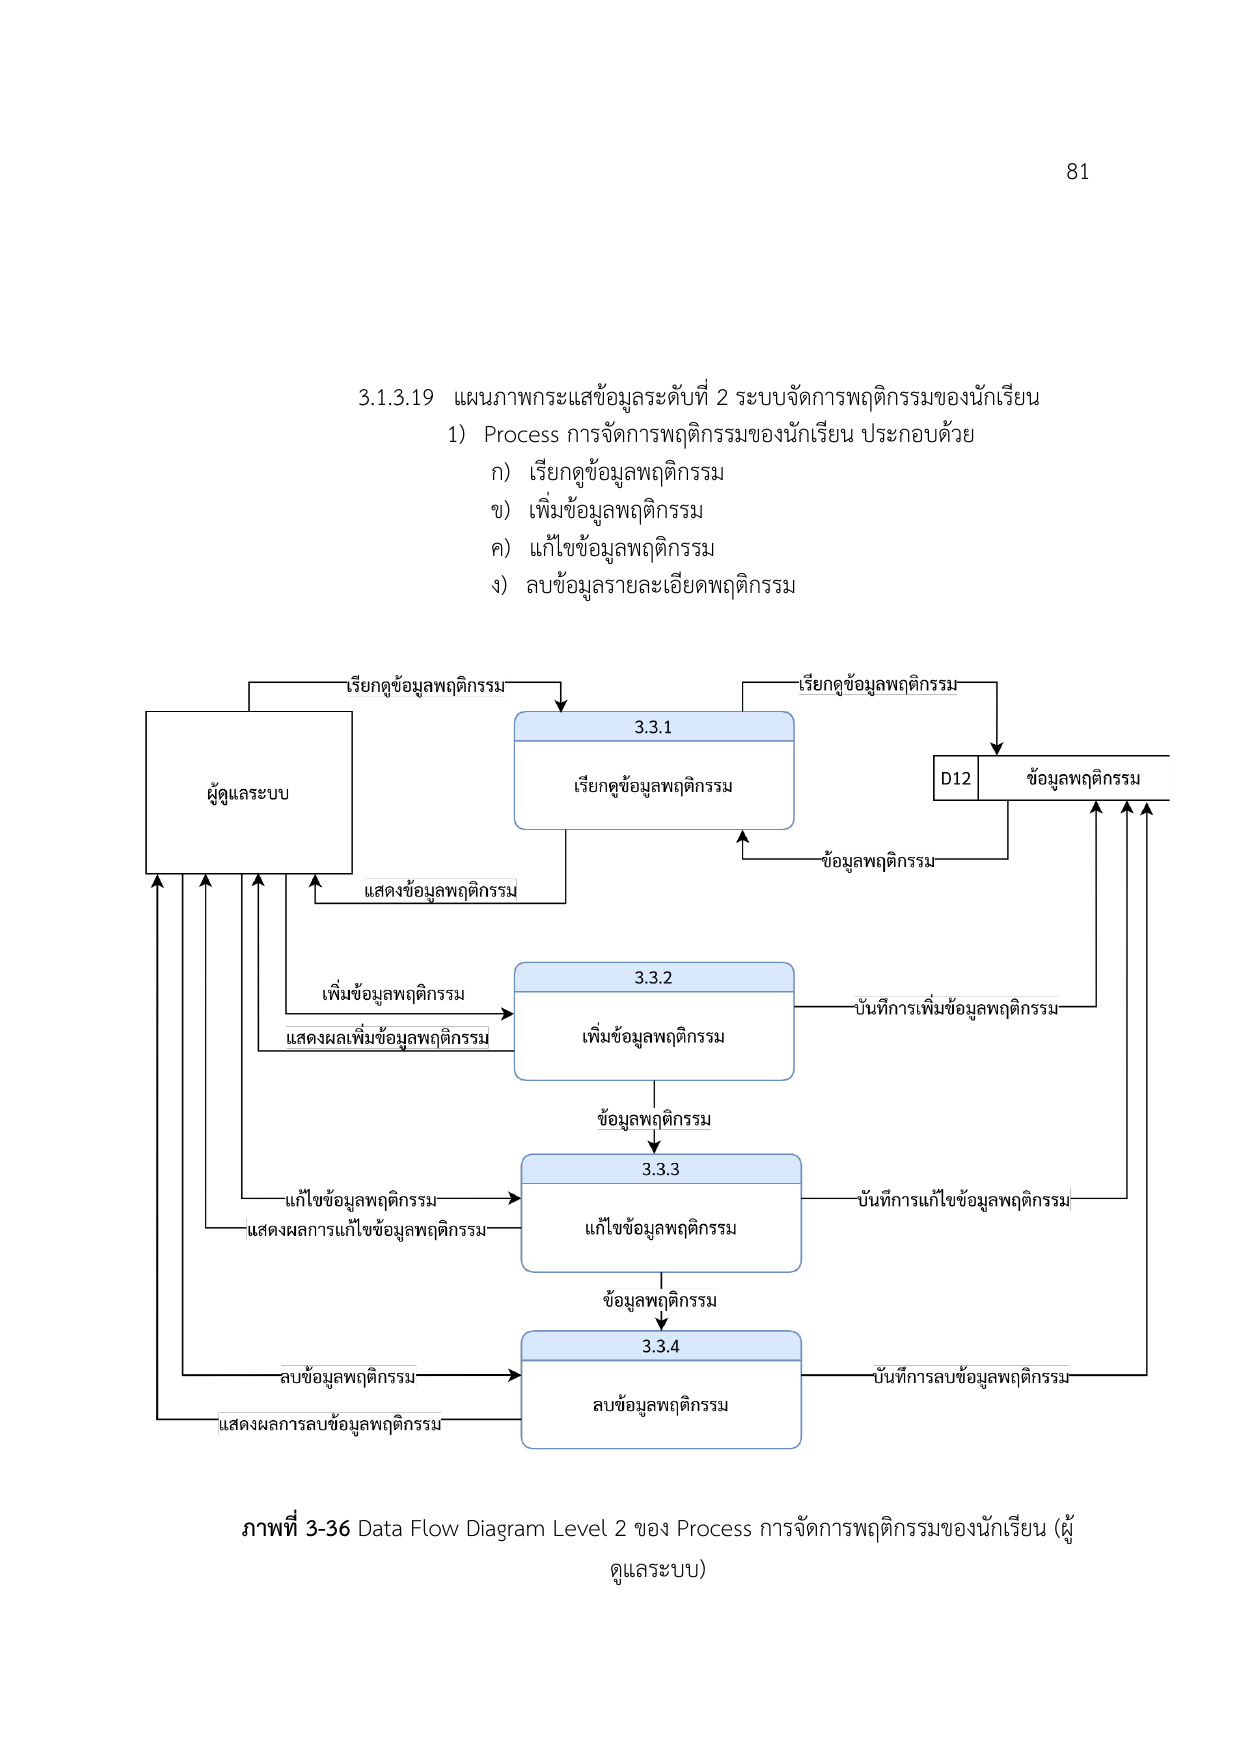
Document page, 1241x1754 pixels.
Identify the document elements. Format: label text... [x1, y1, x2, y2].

picture [130, 656, 1185, 1464]
text ค)**แก้ไขข้อมูลพฤติกรรม [225, 527, 1090, 564]
text 3.1.3.19**แผนภาพกระแสข้อมูลระดับที่ 2 ระบบจัดการพฤติกรรมของนักเรียน [225, 376, 1090, 413]
text ง)**ลบข้อมูลรายละเอียดพฤติกรรม [225, 564, 1090, 602]
text 1)**Process การจัดการพฤติกรรมของนักเรียน ประกอบด้วย [225, 413, 1090, 451]
text ข)**เพิ่มข้อมูลพฤติกรรม [225, 489, 1090, 527]
text ก)**เรียกดูข้อมูลพฤติกรรม [225, 451, 1090, 489]
text ภาพที่ 3-36 Data Flow Diagram Level 2 ของ Process การจัดการพฤติกรรมของนักเรียน (ผู้ดูแลระบบ) [225, 1507, 1090, 1585]
